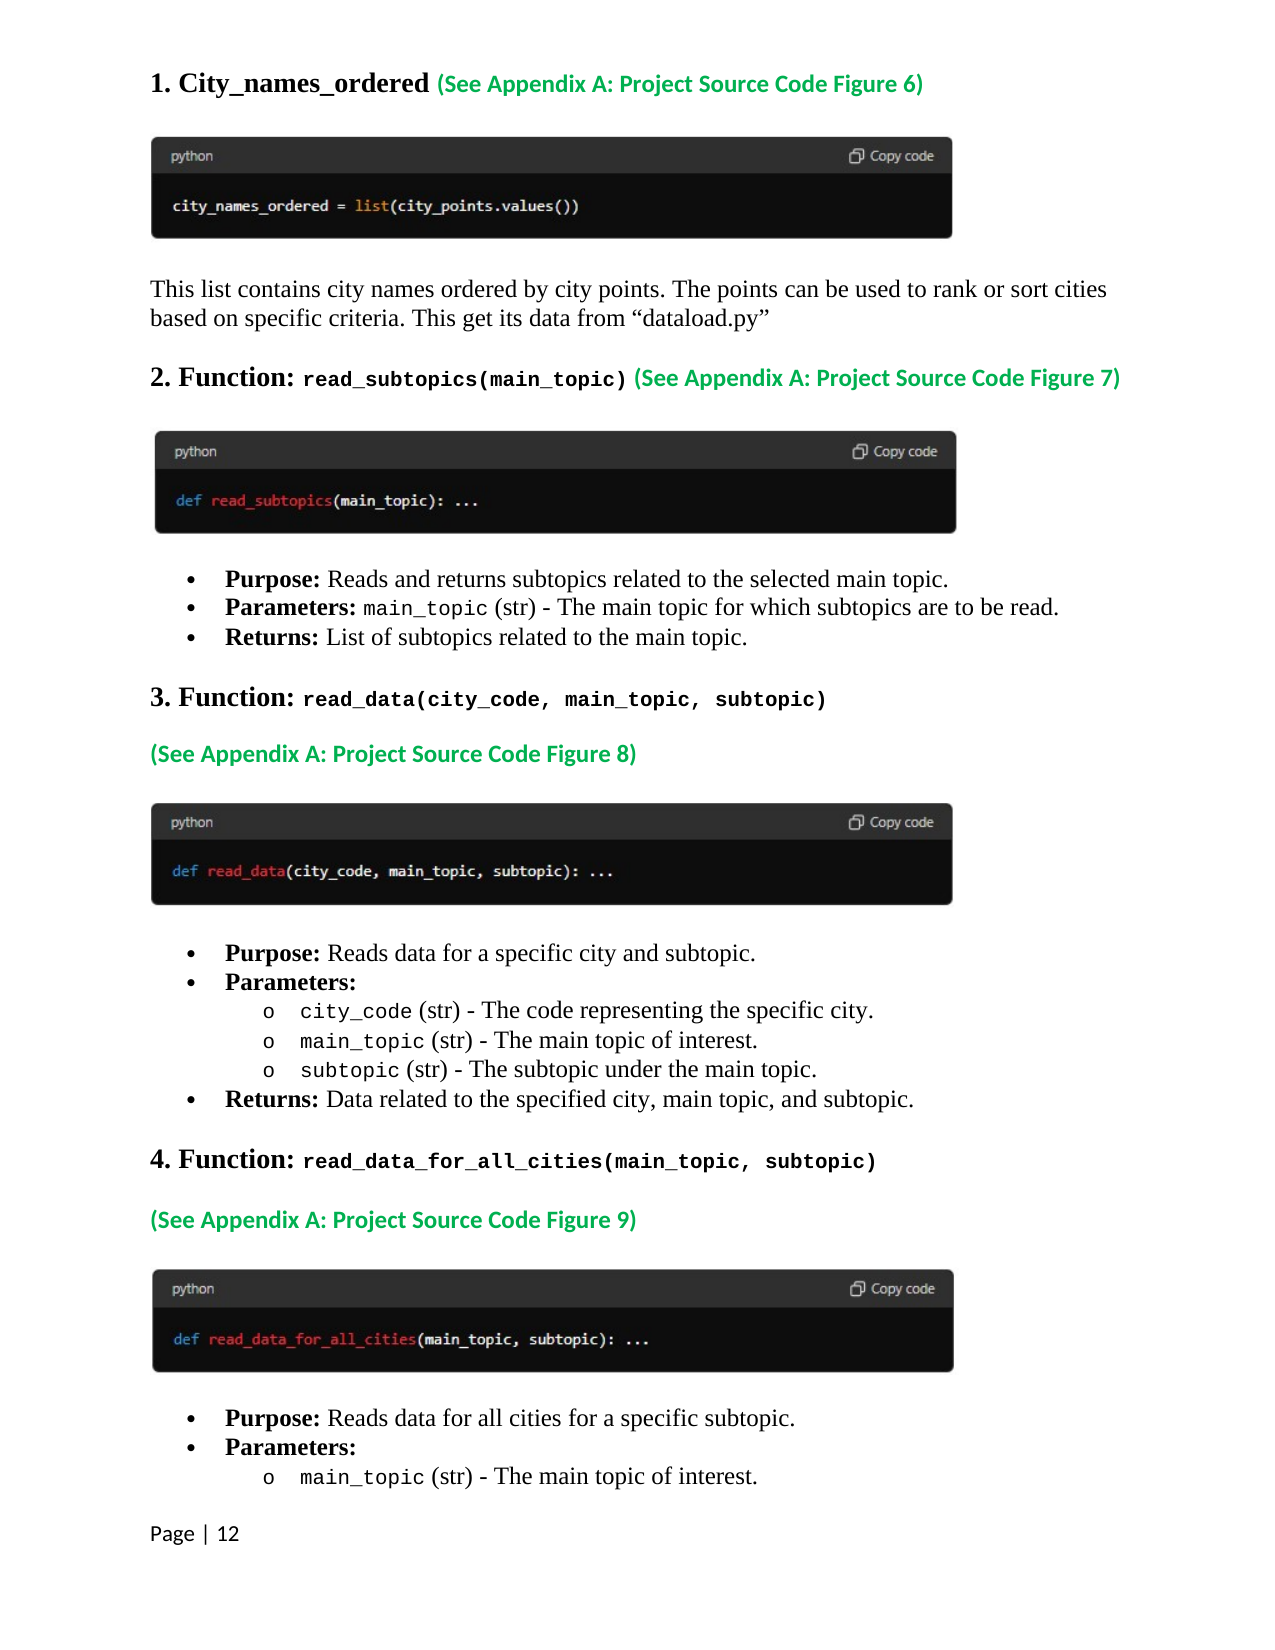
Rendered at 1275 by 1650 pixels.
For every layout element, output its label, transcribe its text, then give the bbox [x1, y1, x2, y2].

list subtopic (str) - The subtopic under the main topic. [262, 1054, 1125, 1084]
text 3. Function: read_data(city_code, main_topic, subtopic) [150, 680, 1125, 713]
text This list contains city names ordered by city points. The points can be used to rank or sort cities based on specific criteria. This get its data from “dataload.py” [150, 274, 1125, 331]
text 2. Function: read_subtopics(main_topic) (See Appendix A: Project Source Code Figure 7) [150, 361, 1125, 393]
picture [150, 802, 954, 909]
list main_topic (str) - The main topic of interest. [262, 1025, 1125, 1054]
picture [150, 427, 959, 535]
list Parameters: main_topic (str) - The main topic for which subtopics are to be read. [187, 592, 1125, 622]
picture [150, 1267, 959, 1375]
list Parameters: [187, 967, 1125, 995]
list Purpose: Reads data for a specific city and subtopic. [187, 938, 1125, 967]
list Parameters: [187, 1432, 1125, 1461]
list city_code (str) - The code representing the specific city. [262, 995, 1125, 1025]
text 4. Function: read_data_for_all_cities(main_topic, subtopic) [150, 1142, 1125, 1174]
list Returns: List of subtopics related to the main topic. [187, 622, 1125, 651]
list main_topic (str) - The main topic of interest. [262, 1461, 1125, 1490]
list Purpose: Reads and returns subtopics related to the selected main topic. [187, 564, 1125, 592]
text (See Appendix A: Project Source Code Figure 9) [150, 1204, 1125, 1234]
text (See Appendix A: Project Source Code Figure 8) [150, 738, 1125, 769]
text 1. City_names_ordered (See Appendix A: Project Source Code Figure 6) [150, 66, 1125, 98]
list Returns: Data related to the specified city, main topic, and subtopic. [187, 1084, 1125, 1113]
list Purpose: Reads data for all cities for a specific subtopic. [187, 1403, 1125, 1432]
picture [150, 132, 953, 245]
